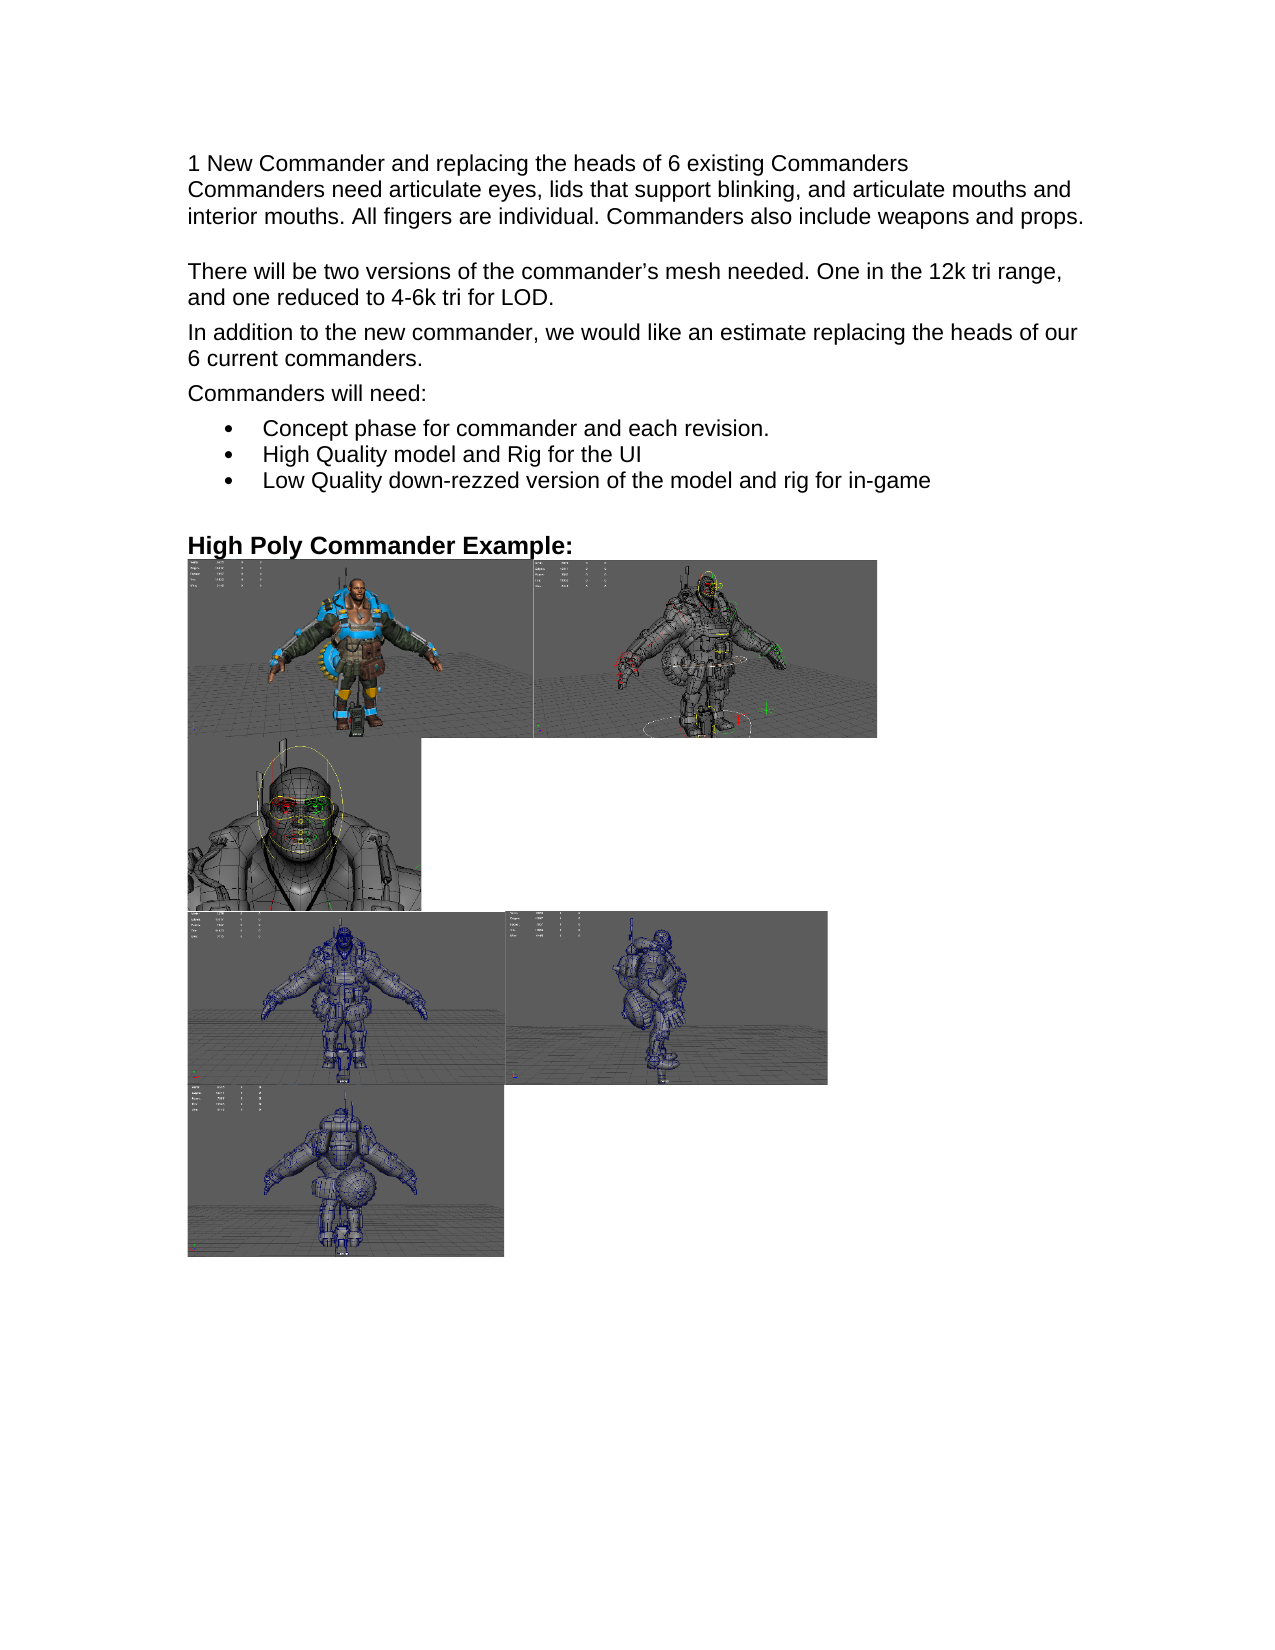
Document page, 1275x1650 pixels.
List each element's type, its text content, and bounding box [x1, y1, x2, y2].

text Commanders will need: [187, 380, 1087, 406]
text High Poly Commander Example: [187, 531, 1087, 559]
text Commanders need articulate eyes, lids that support blinking, and articulate mouths and interior mouths. All fingers are individual. Commanders also include weapons and props. [187, 176, 1087, 229]
text 1 New Commander and replacing the heads of 6 existing Commanders [187, 150, 1087, 176]
list Low Quality down-rezzed version of the model and rig for in-game [225, 467, 1087, 494]
picture [187, 559, 878, 911]
picture [187, 911, 828, 1257]
text There will be two versions of the commander’s mesh needed. One in the 12k tri range, and one reduced to 4-6k tri for LOD. [187, 258, 1087, 311]
list Concept phase for commander and each revision. [225, 414, 1087, 441]
text In addition to the new commander, we would like an estimate replacing the heads of our 6 current commanders. [187, 319, 1087, 372]
list High Quality model and Rig for the UI [225, 441, 1087, 467]
